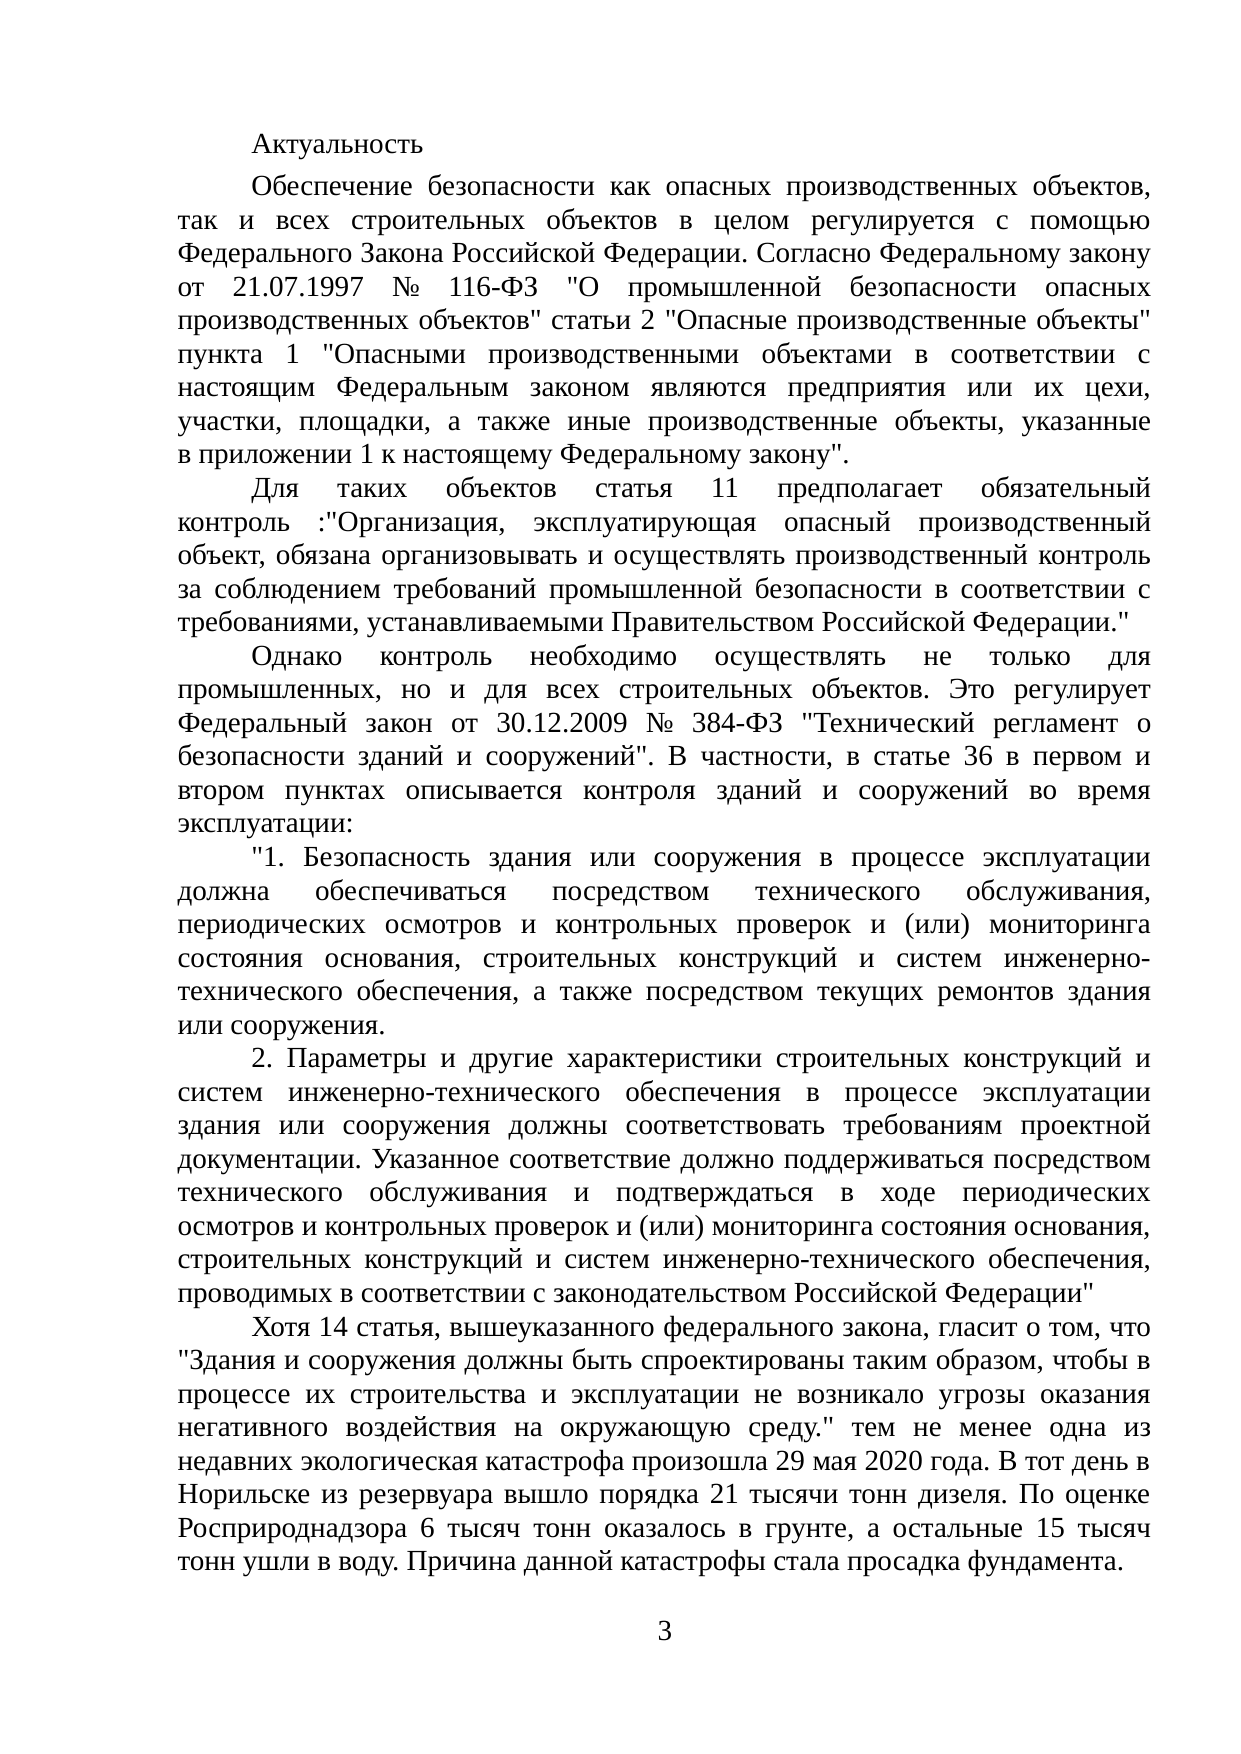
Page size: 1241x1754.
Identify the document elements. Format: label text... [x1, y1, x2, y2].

text Однако контроль необходимо осуществлять не только для промышленных, но и для всех строительных объектов. Это регулирует Федеральный закон от 30.12.2009 № 384-ФЗ "Технический регламент о безопасности зданий и сооружений". В частности, в статье 36 в первом и втором пунктах описывается контроля зданий и сооружений во время эксплуатации: [177, 638, 1152, 839]
text 2. Параметры и другие характеристики строительных конструкций и систем инженерно-технического обеспечения в процессе эксплуатации здания или сооружения должны соответствовать требованиям проектной документации. Указанное соответствие должно поддерживаться посредством технического обслуживания и подтверждаться в ходе периодических осмотров и контрольных проверок и (или) мониторинга состояния основания, строительных конструкций и систем инженерно-технического обеспечения, проводимых в соответствии с законодательством Российской Федерации" [177, 1040, 1152, 1309]
text Хотя 14 статья, вышеуказанного федерального закона, гласит о том, что "Здания и сооружения должны быть спроектированы таким образом, чтобы в процессе их строительства и эксплуатации не возникало угрозы оказания негативного воздействия на окружающую среду." тем не менее одна из недавних экологическая катастрофа произошла 29 мая 2020 года. В тот день в Норильске из резервуара вышло порядка 21 тысячи тонн дизеля. По оценке Росприроднадзора 6 тысяч тонн оказалось в грунте, а остальные 15 тысяч тонн ушли в воду. Причина данной катастрофы стала просадка фундамента. [177, 1309, 1152, 1577]
text Для таких объектов статья 11 предполагает обязательный контроль :"Организация, эксплуатирующая опасный производственный объект, обязана организовывать и осуществлять производственный контроль за соблюдением требований промышленной безопасности в соответствии с требованиями, устанавливаемыми Правительством Российской Федерации." [177, 470, 1152, 638]
text Обеспечение безопасности как опасных производственных объектов, так и всех строительных объектов в целом регулируется с помощью Федерального Закона Российской Федерации. Согласно Федеральному закону от 21.07.1997 № 116-ФЗ "О промышленной безопасности опасных производственных объектов" статьи 2 "Опасные производственные объекты" пункта 1 "Опасными производственными объектами в соответствии с настоящим Федеральным законом являются предприятия или их цехи, участки, площадки, а также иные производственные объекты, указанные в приложении 1 к настоящему Федеральному закону". [177, 168, 1152, 470]
text "1. Безопасность здания или сооружения в процессе эксплуатации должна обеспечиваться посредством технического обслуживания, периодических осмотров и контрольных проверок и (или) мониторинга состояния основания, строительных конструкций и систем инженерно-технического обеспечения, а также посредством текущих ремонтов здания или сооружения. [177, 839, 1152, 1040]
text Актуальность [177, 126, 1152, 160]
